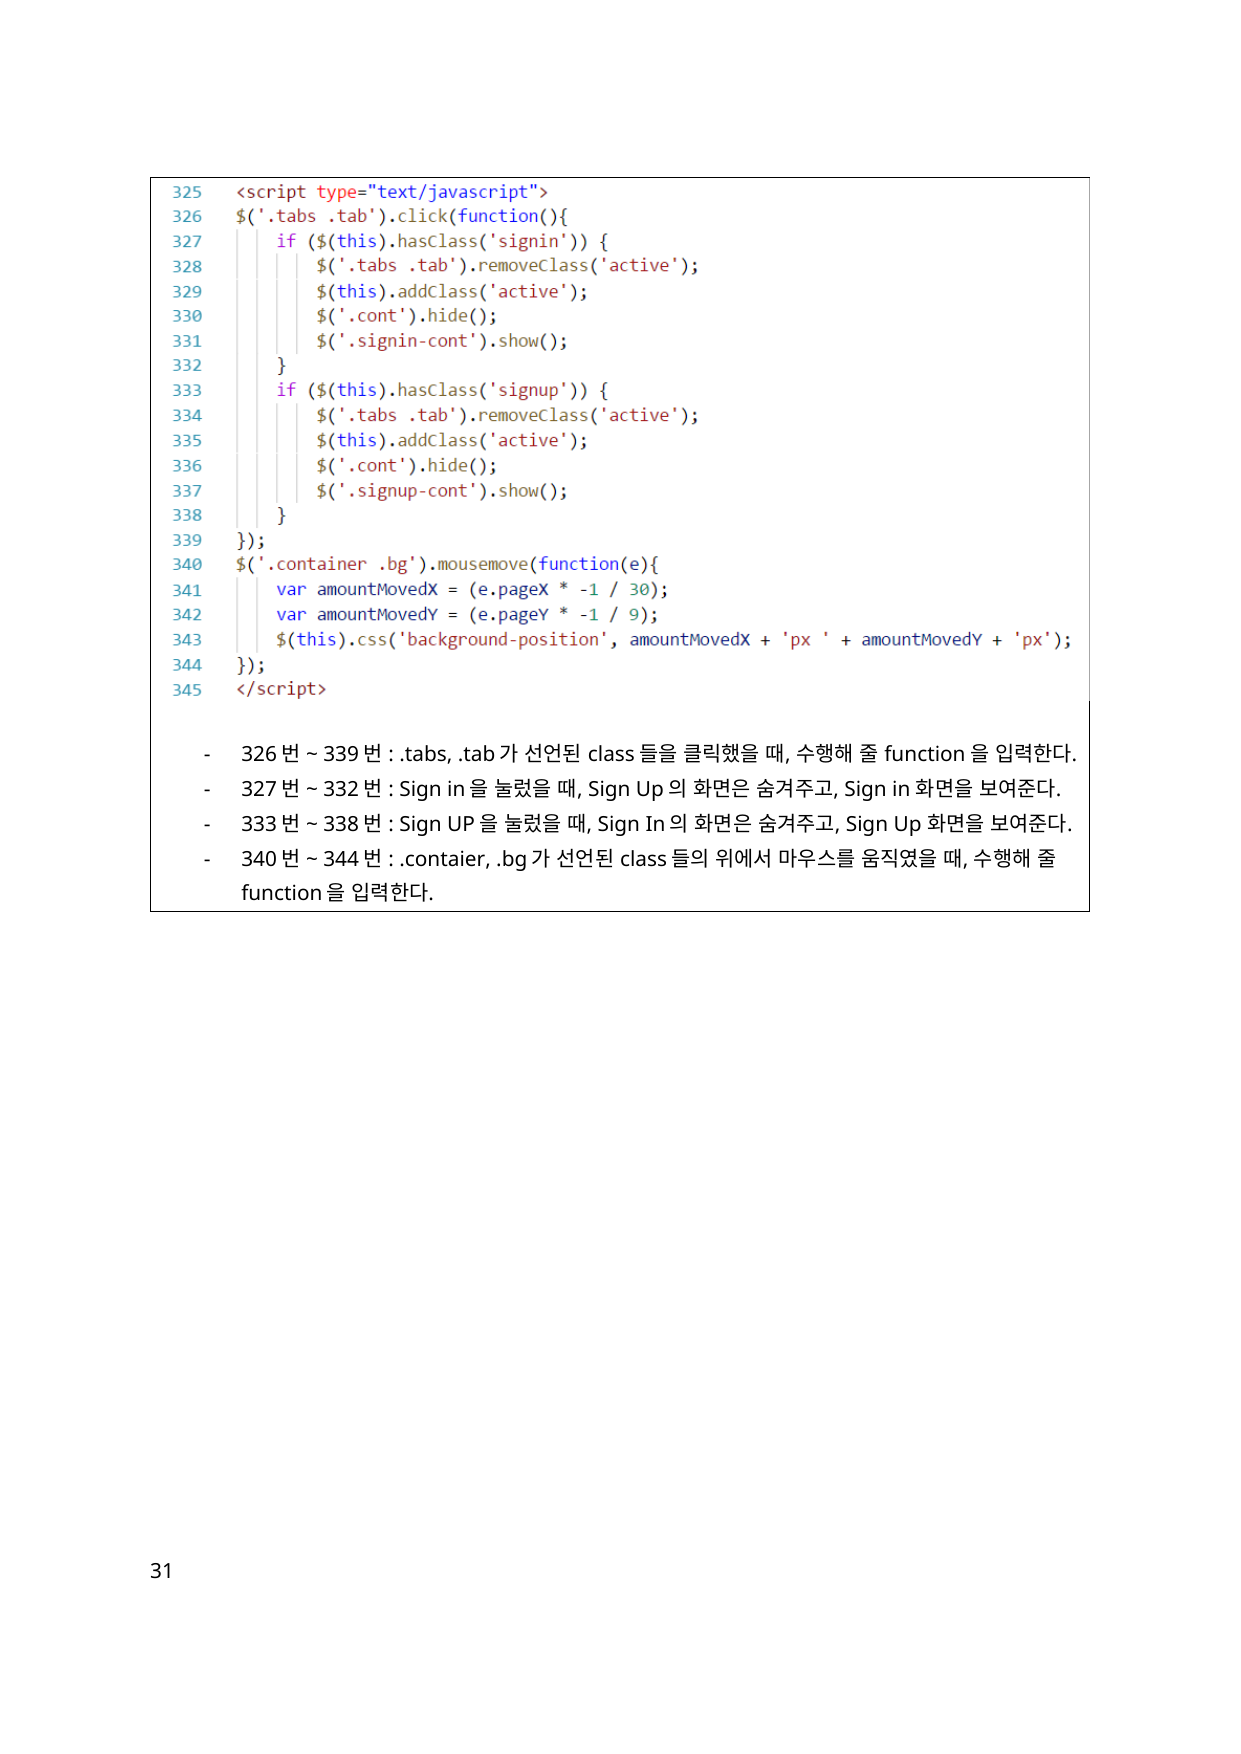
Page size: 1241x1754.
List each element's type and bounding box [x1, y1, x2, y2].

picture [161, 178, 1090, 701]
table_header [151, 178, 1089, 911]
